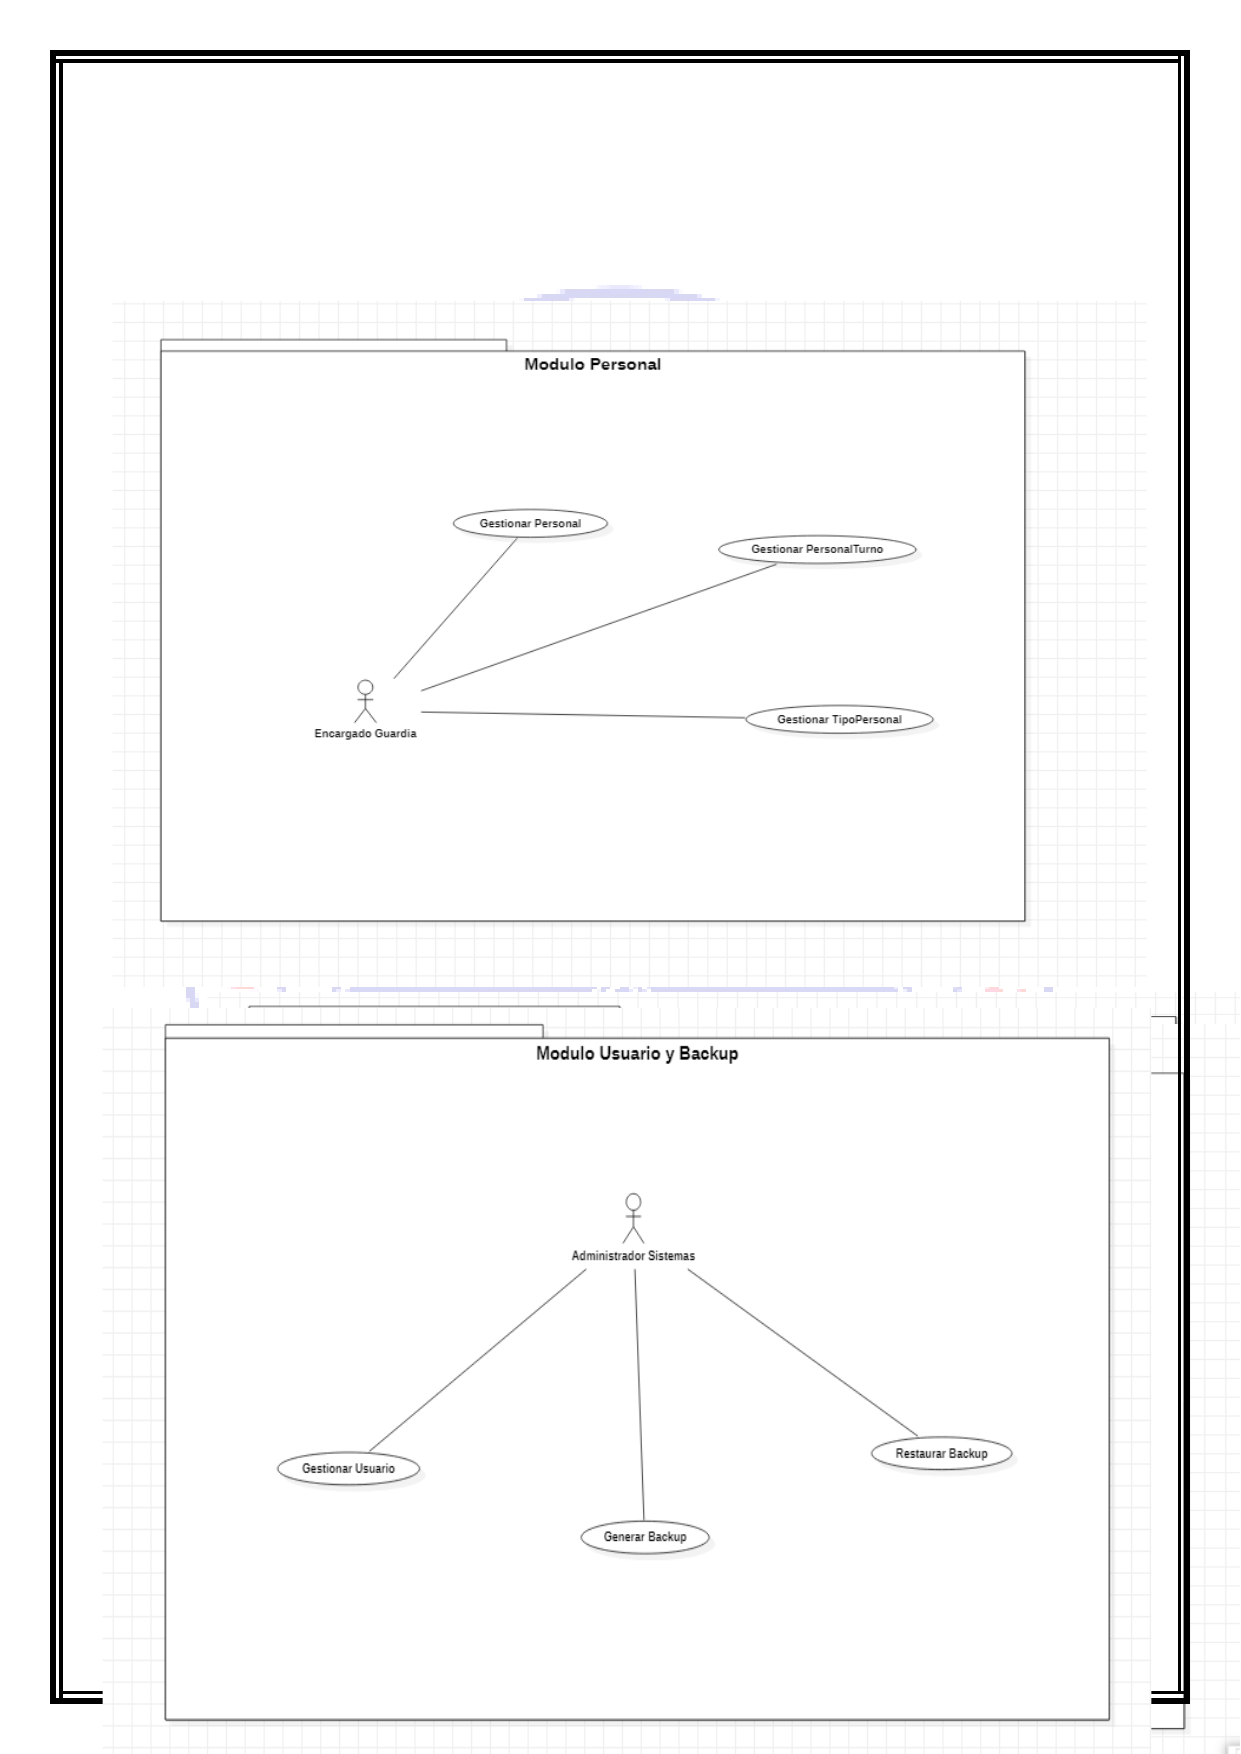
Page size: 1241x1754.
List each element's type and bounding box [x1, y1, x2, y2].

picture [101, 992, 1240, 1754]
picture [112, 301, 1147, 987]
